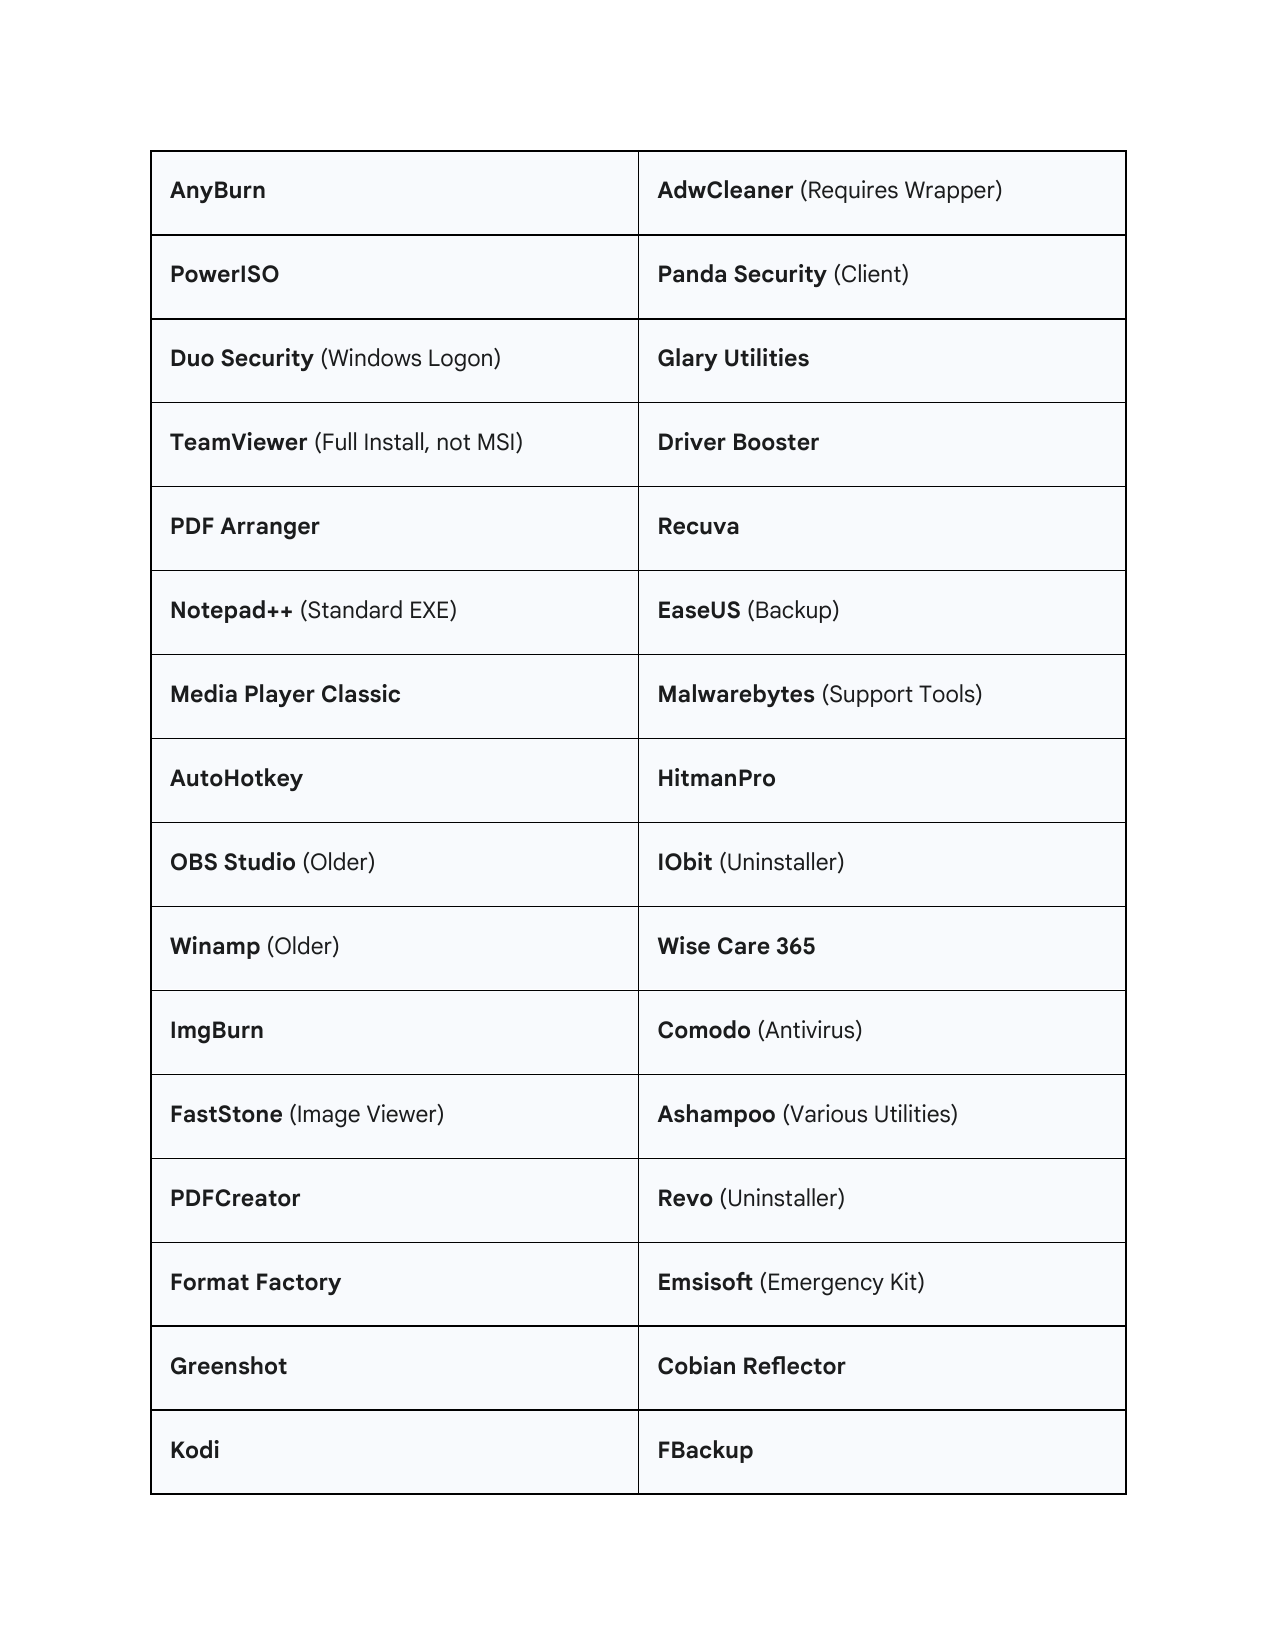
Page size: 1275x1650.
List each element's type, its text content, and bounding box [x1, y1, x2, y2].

table_cell Kodi [152, 1411, 638, 1493]
table_cell AnyBurn [152, 152, 638, 234]
table_cell Wise Care 365 [639, 907, 1125, 989]
table_cell FBackup [639, 1411, 1125, 1493]
table_cell PDFCreator [152, 1159, 638, 1241]
table_cell Driver Booster [639, 403, 1125, 486]
table_cell Emsisoft (Emergency Kit) [639, 1243, 1125, 1325]
table_cell FastStone (Image Viewer) [152, 1075, 638, 1157]
table_cell Greenshot [152, 1327, 638, 1409]
table_cell Revo (Uninstaller) [639, 1159, 1125, 1241]
table_cell Notepad++ (Standard EXE) [152, 571, 638, 654]
table_cell Format Factory [152, 1243, 638, 1325]
table_cell Comodo (Antivirus) [639, 991, 1125, 1073]
table_cell Recuva [639, 487, 1125, 570]
table_cell IObit (Uninstaller) [639, 823, 1125, 906]
table_cell AutoHotkey [152, 739, 638, 822]
table_cell EaseUS (Backup) [639, 571, 1125, 654]
table_cell PDF Arranger [152, 487, 638, 570]
table_cell Winamp (Older) [152, 907, 638, 989]
table_cell TeamViewer (Full Install, not MSI) [152, 403, 638, 486]
table_cell OBS Studio (Older) [152, 823, 638, 906]
table_cell Panda Security (Client) [639, 236, 1125, 318]
table_cell Glary Utilities [639, 320, 1125, 402]
table_cell HitmanPro [639, 739, 1125, 822]
table_cell PowerISO [152, 236, 638, 318]
table_cell Ashampoo (Various Utilities) [639, 1075, 1125, 1157]
table_cell Malwarebytes (Support Tools) [639, 655, 1125, 738]
table_cell Media Player Classic [152, 655, 638, 738]
table_cell Cobian Reflector [639, 1327, 1125, 1409]
table_cell AdwCleaner (Requires Wrapper) [639, 152, 1125, 234]
table_cell ImgBurn [152, 991, 638, 1073]
table_cell Duo Security (Windows Logon) [152, 320, 638, 402]
